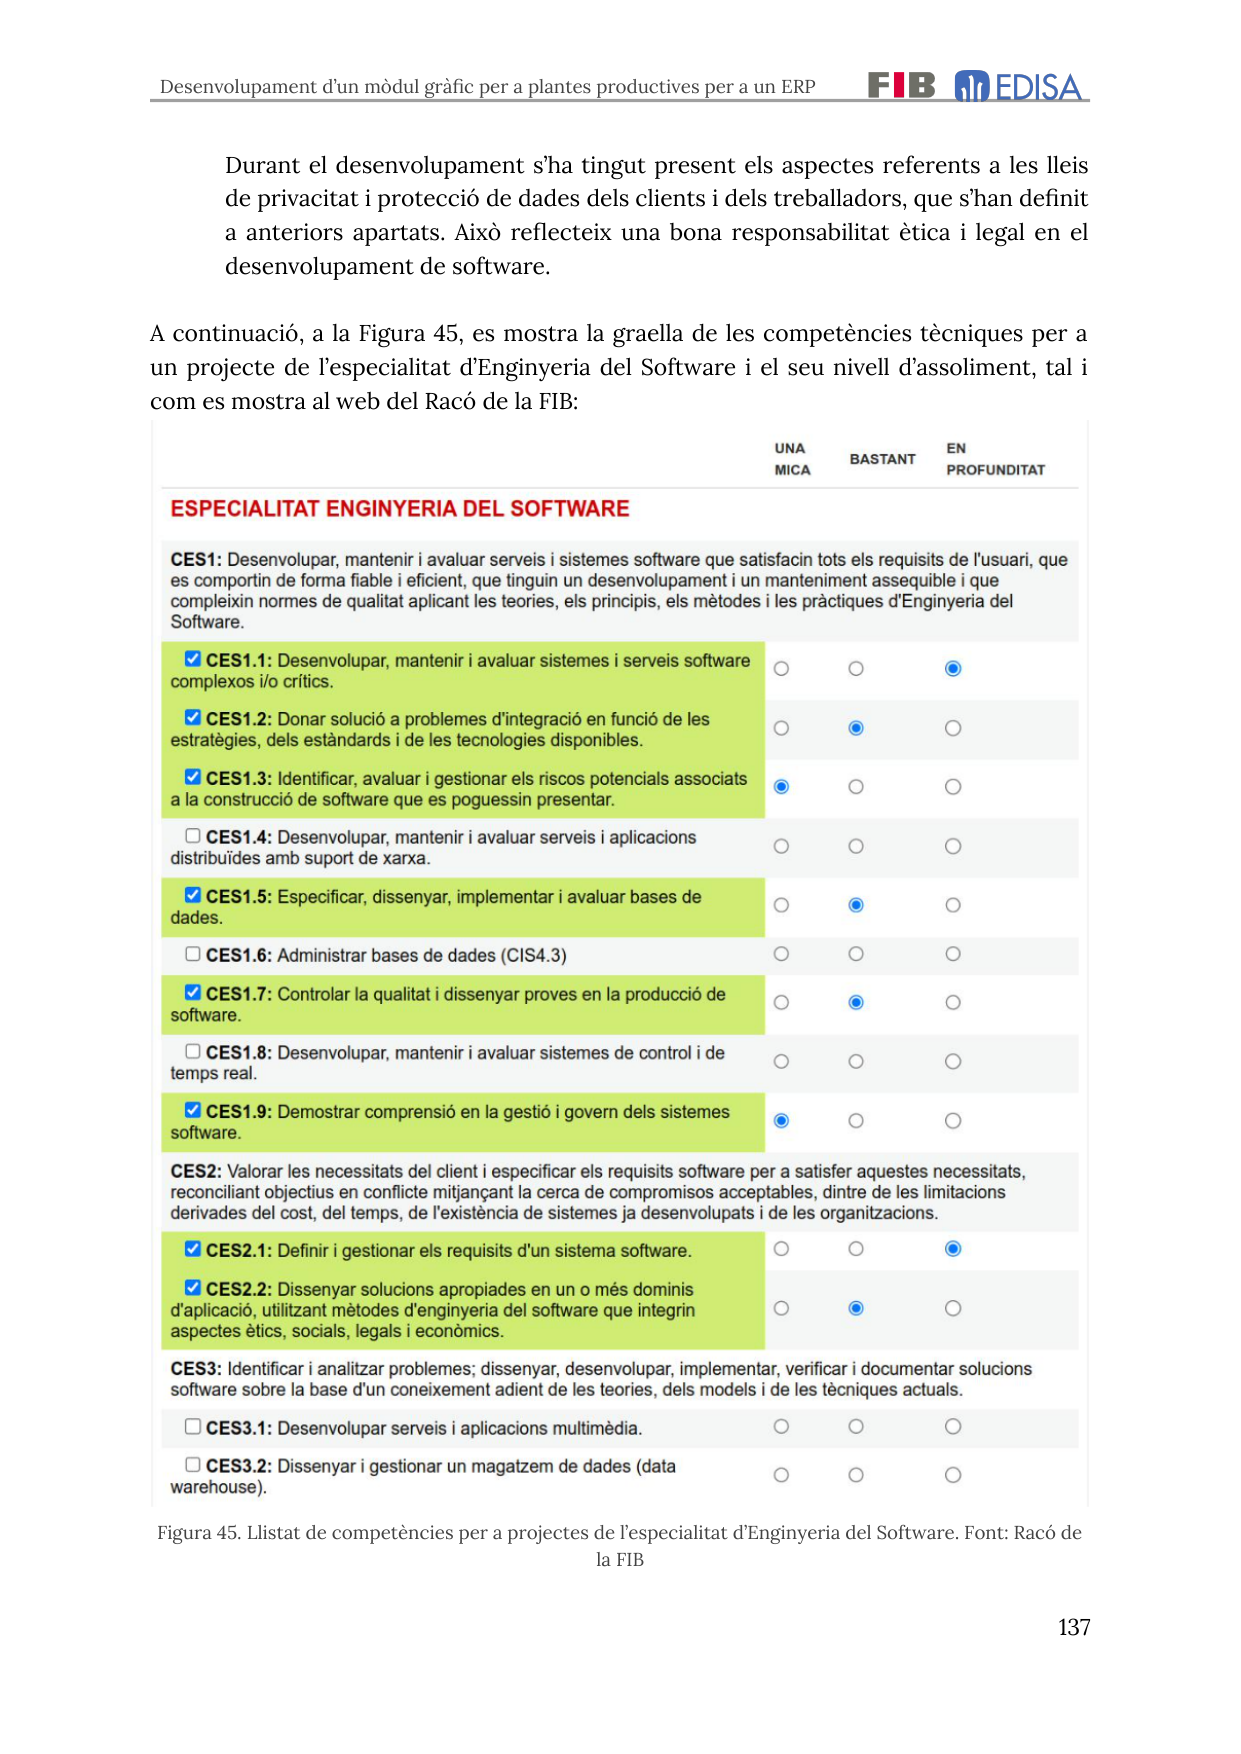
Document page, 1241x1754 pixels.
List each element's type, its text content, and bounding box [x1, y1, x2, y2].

text A continuació, a la Figura 45, es mostra la graella de les competències tècniques per a un projecte de l’especialitat d’Enginyeria del Software i el seu nivell d’assoliment, tal i com es mostra al web del Racó de la FIB: [150, 319, 1090, 416]
text Durant el desenvolupament s’ha tingut present els aspectes referents a les lleis de privacitat i protecció de dades dels clients i dels treballadors, que s’han definit a anteriors apartats. Això reflecteix una bona responsabilitat ètica i legal en el desenvolupament de software. [225, 150, 1090, 281]
picture [150, 420, 1091, 1516]
text Figura 45. Llistat de competències per a projectes de l’especialitat d’Enginyeria del Software. Font: Racó de la FIB [150, 1520, 1090, 1572]
picture [857, 70, 938, 102]
picture [954, 70, 1082, 102]
